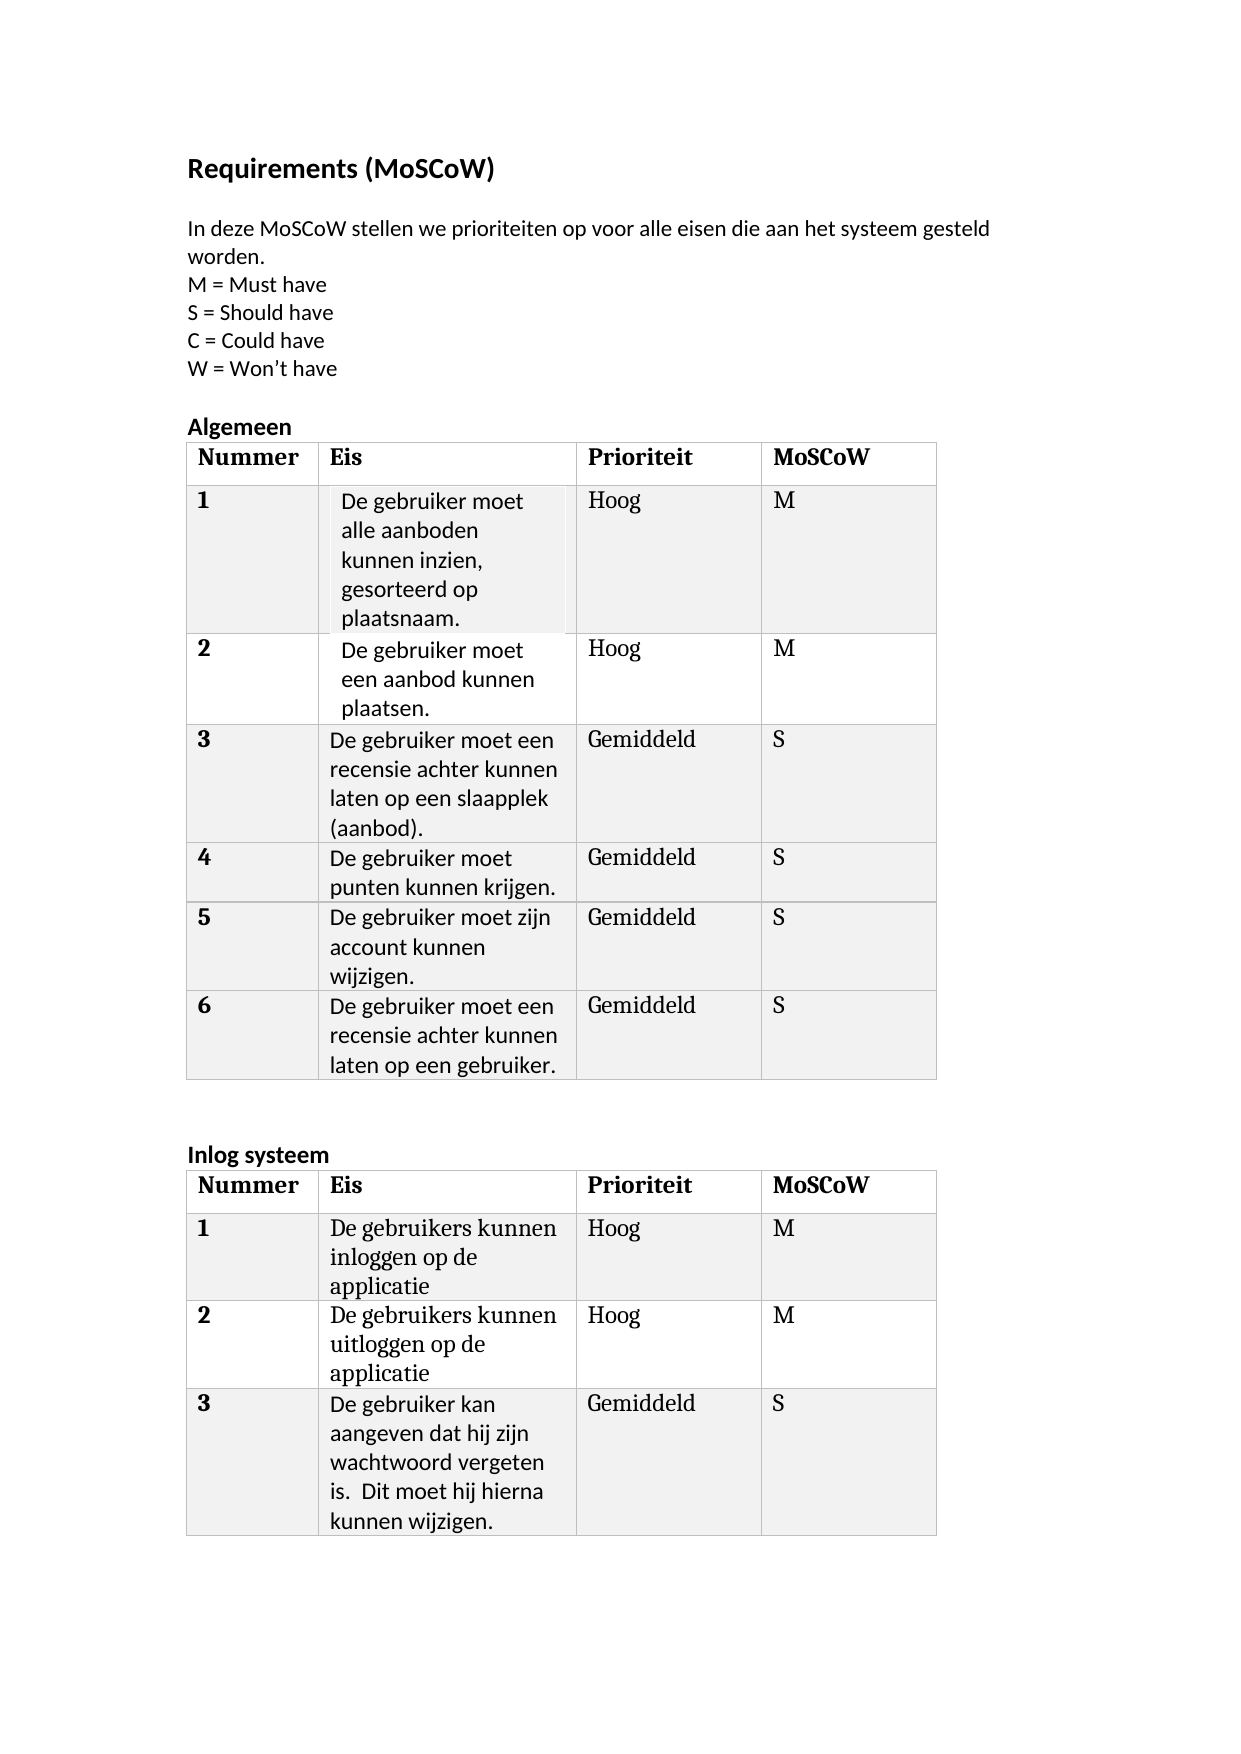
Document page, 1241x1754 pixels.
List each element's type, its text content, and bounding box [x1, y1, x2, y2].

table_cell S [762, 1389, 936, 1535]
table_cell 1 [187, 1214, 318, 1300]
table_cell 2 [187, 1301, 318, 1388]
table_cell Hoog [577, 1214, 761, 1300]
table_cell 1 [187, 486, 318, 633]
table_header Eis [319, 443, 576, 485]
table_cell 5 [187, 903, 318, 990]
table_cell M [762, 634, 936, 724]
text In deze MoSCoW stellen we prioriteiten op voor alle eisen die aan het systeem gesteld worden. [187, 214, 1053, 270]
table_cell 2 [187, 634, 318, 724]
table_header Prioriteit [577, 443, 761, 485]
table_cell M [762, 1301, 936, 1388]
text S = Should have [187, 298, 1053, 326]
table_cell M [762, 1214, 936, 1300]
table_cell M [762, 486, 936, 633]
table_cell [566, 486, 576, 633]
table_cell [331, 487, 565, 633]
table_cell De gebruikers kunnen inloggen op de applicatie [319, 1214, 576, 1300]
table_cell Gemiddeld [577, 991, 761, 1079]
table_cell De gebruiker moet punten kunnen krijgen. [319, 843, 576, 901]
table_cell 3 [187, 725, 318, 842]
table_cell S [762, 843, 936, 901]
table_header Eis [319, 1171, 576, 1213]
table_cell Hoog [577, 634, 761, 724]
table_cell [319, 634, 330, 724]
table_cell Hoog [577, 1301, 761, 1388]
table_cell Gemiddeld [577, 725, 761, 842]
table_cell Gemiddeld [577, 903, 761, 990]
table_cell 6 [187, 991, 318, 1079]
subtitle Inlog systeem [187, 1139, 1053, 1170]
table_cell Hoog [577, 486, 761, 633]
subtitle Algemeen [187, 411, 1053, 442]
table_cell [566, 634, 576, 724]
table_header Prioriteit [577, 1171, 761, 1213]
table_cell Gemiddeld [577, 1389, 761, 1535]
table_header Nummer [187, 1171, 318, 1213]
text Requirements (MoSCoW) [187, 150, 1053, 186]
table_cell De gebruiker moet een recensie achter kunnen laten op een slaapplek (aanbod). [319, 725, 576, 842]
text C = Could have [187, 326, 1053, 354]
table_header Nummer [187, 443, 318, 485]
table_cell 3 [187, 1389, 318, 1535]
text M = Must have [187, 270, 1053, 298]
table_cell [331, 635, 565, 723]
table_cell [319, 486, 330, 633]
table_cell De gebruiker moet een recensie achter kunnen laten op een gebruiker. [319, 991, 576, 1079]
table_header MoSCoW [762, 1171, 936, 1213]
table_cell S [762, 725, 936, 842]
table_cell 4 [187, 843, 318, 901]
text W = Won’t have [187, 354, 1053, 382]
table_cell De gebruiker kan aangeven dat hij zijn wachtwoord vergeten is. Dit moet hij hierna kunnen wijzigen. [319, 1389, 576, 1535]
table_cell S [762, 903, 936, 990]
table_cell S [762, 991, 936, 1079]
table_header MoSCoW [762, 443, 936, 485]
table_cell Gemiddeld [577, 843, 761, 901]
table_cell De gebruikers kunnen uitloggen op de applicatie [319, 1301, 576, 1388]
table_cell De gebruiker moet zijn account kunnen wijzigen. [319, 903, 576, 990]
